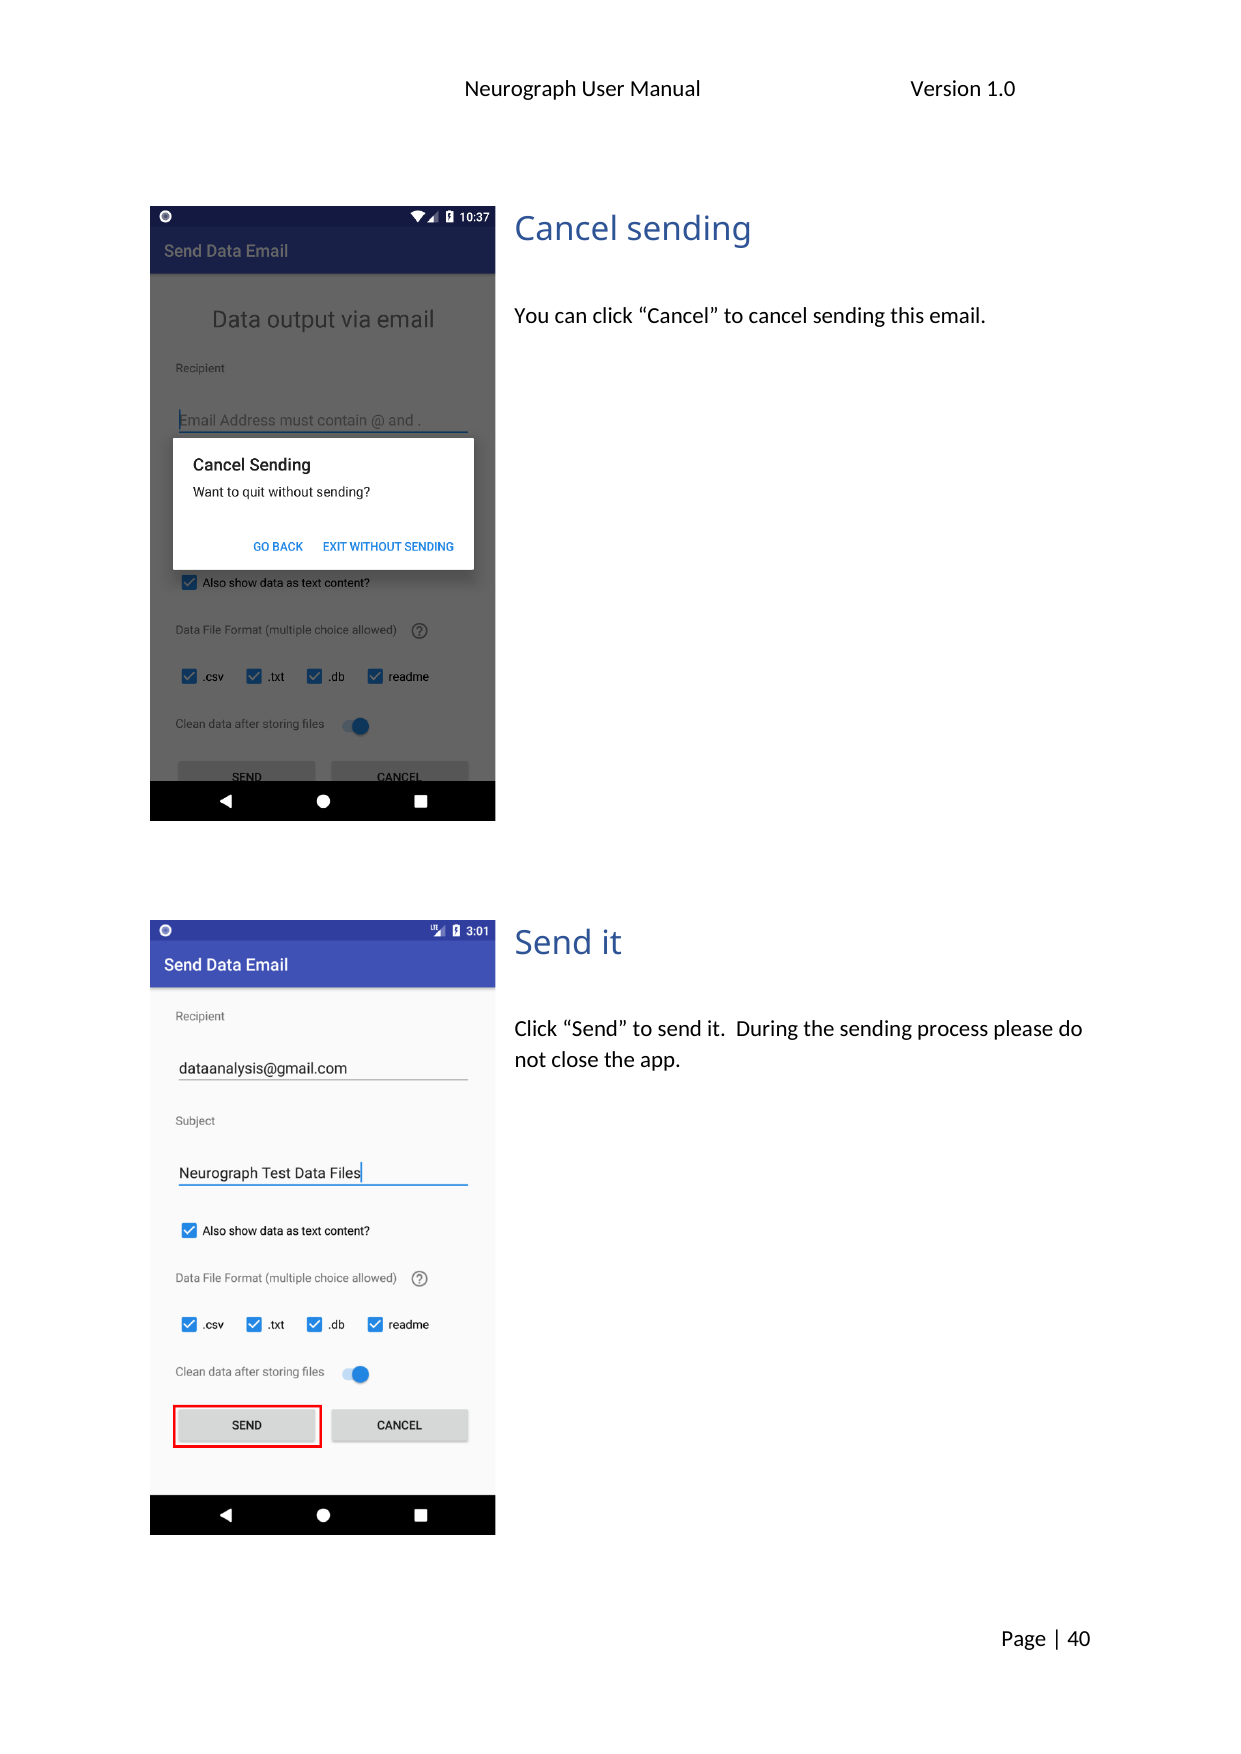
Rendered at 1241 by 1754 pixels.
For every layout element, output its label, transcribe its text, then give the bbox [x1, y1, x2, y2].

text You can click “Cancel” to cancel sending this email. [496, 301, 1090, 329]
picture [150, 206, 496, 821]
subtitle Send it [150, 919, 1090, 964]
picture [150, 920, 496, 1535]
subtitle Cancel sending [150, 205, 1090, 251]
text Click “Send” to send it. During the sending process please do not close the app. [496, 1014, 1090, 1073]
